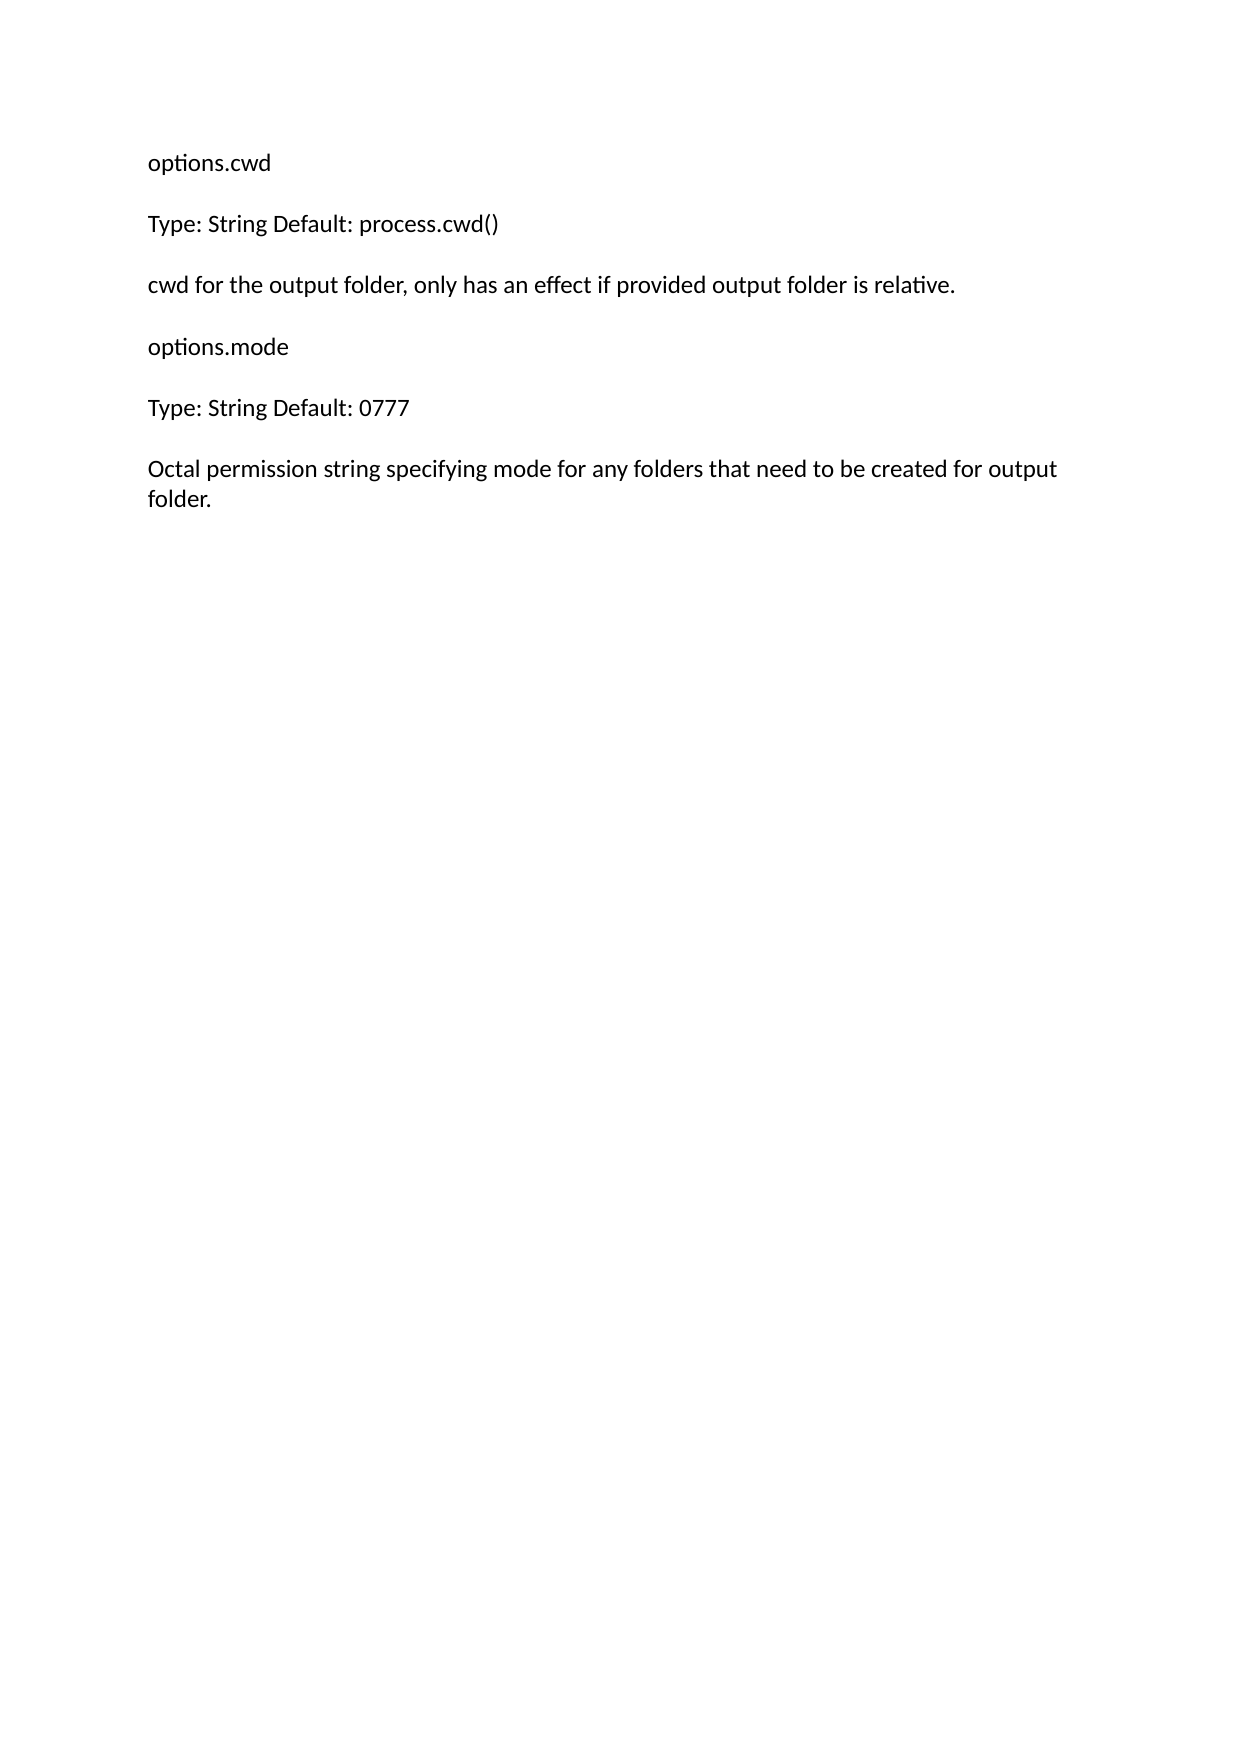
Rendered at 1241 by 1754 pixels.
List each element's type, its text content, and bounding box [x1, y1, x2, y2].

text Type: String Default: 0777 [148, 392, 1093, 422]
text Octal permission string specifying mode for any folders that need to be created for output folder. [148, 453, 1093, 514]
text options.cwd [148, 148, 1093, 178]
text cwd for the output folder, only has an effect if provided output folder is relative. [148, 270, 1093, 300]
text options.mode [148, 331, 1093, 361]
text Type: String Default: process.cwd() [148, 209, 1093, 239]
